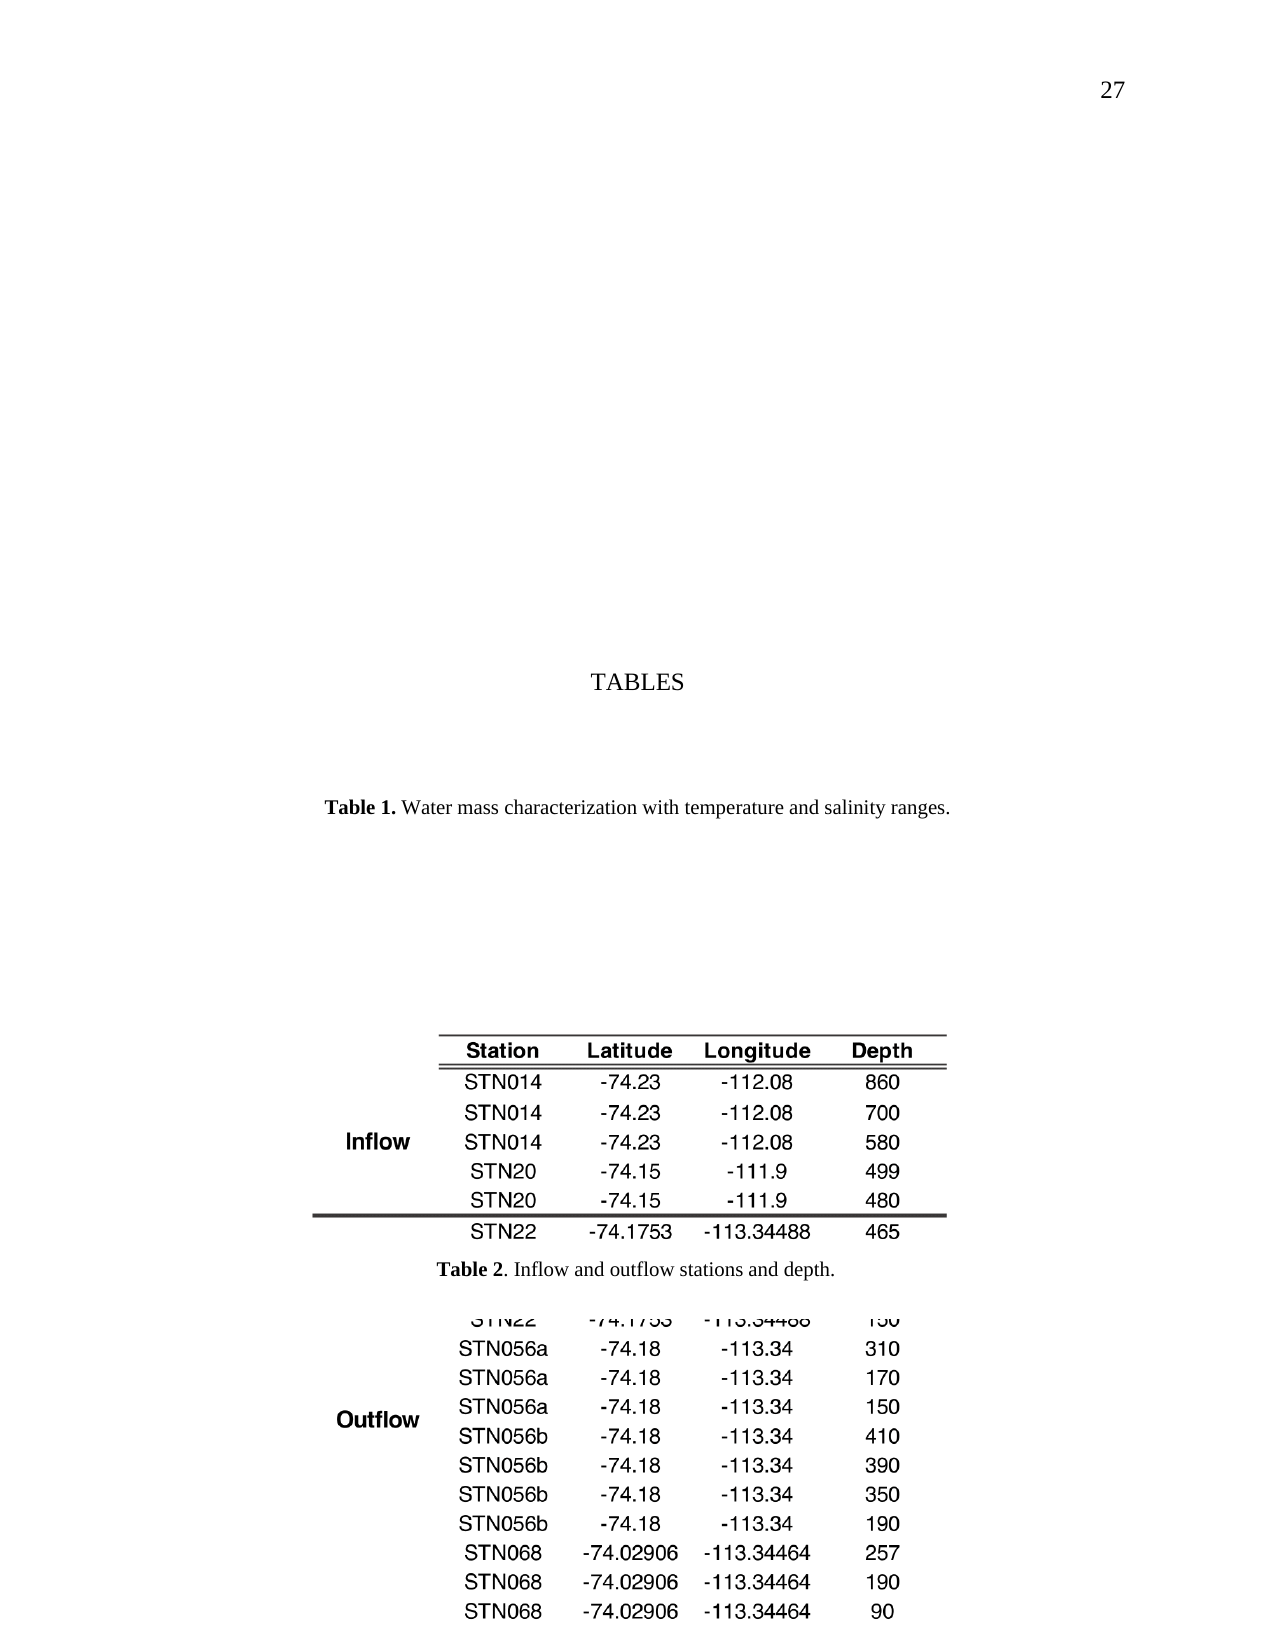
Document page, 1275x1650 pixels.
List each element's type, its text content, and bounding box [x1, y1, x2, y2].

picture [297, 1006, 974, 1243]
text TABLES [150, 667, 1125, 696]
text Table 1. Water mass characterization with temperature and salinity ranges. [150, 795, 1125, 819]
picture [297, 1319, 974, 1650]
